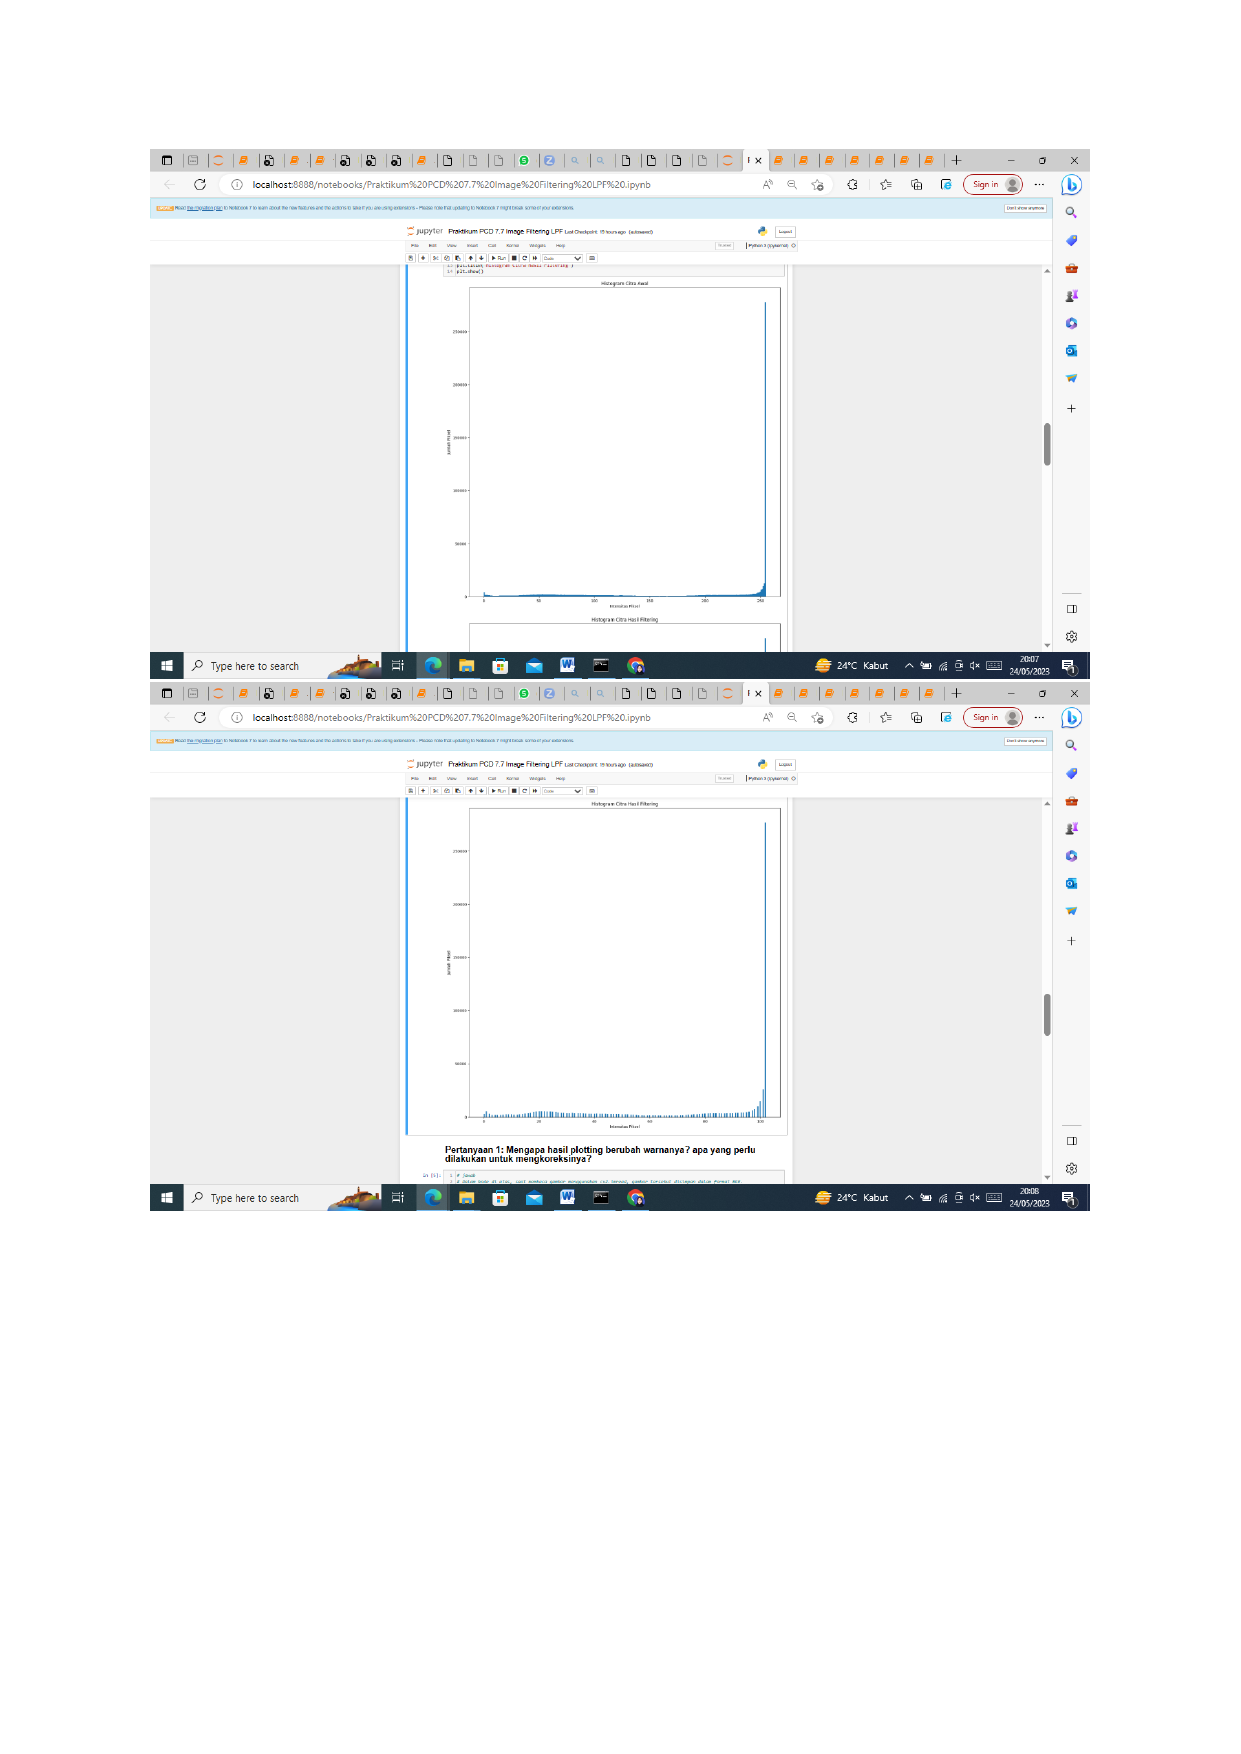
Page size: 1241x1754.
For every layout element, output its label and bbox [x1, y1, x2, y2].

picture [150, 682, 1090, 1211]
picture [150, 149, 1090, 679]
